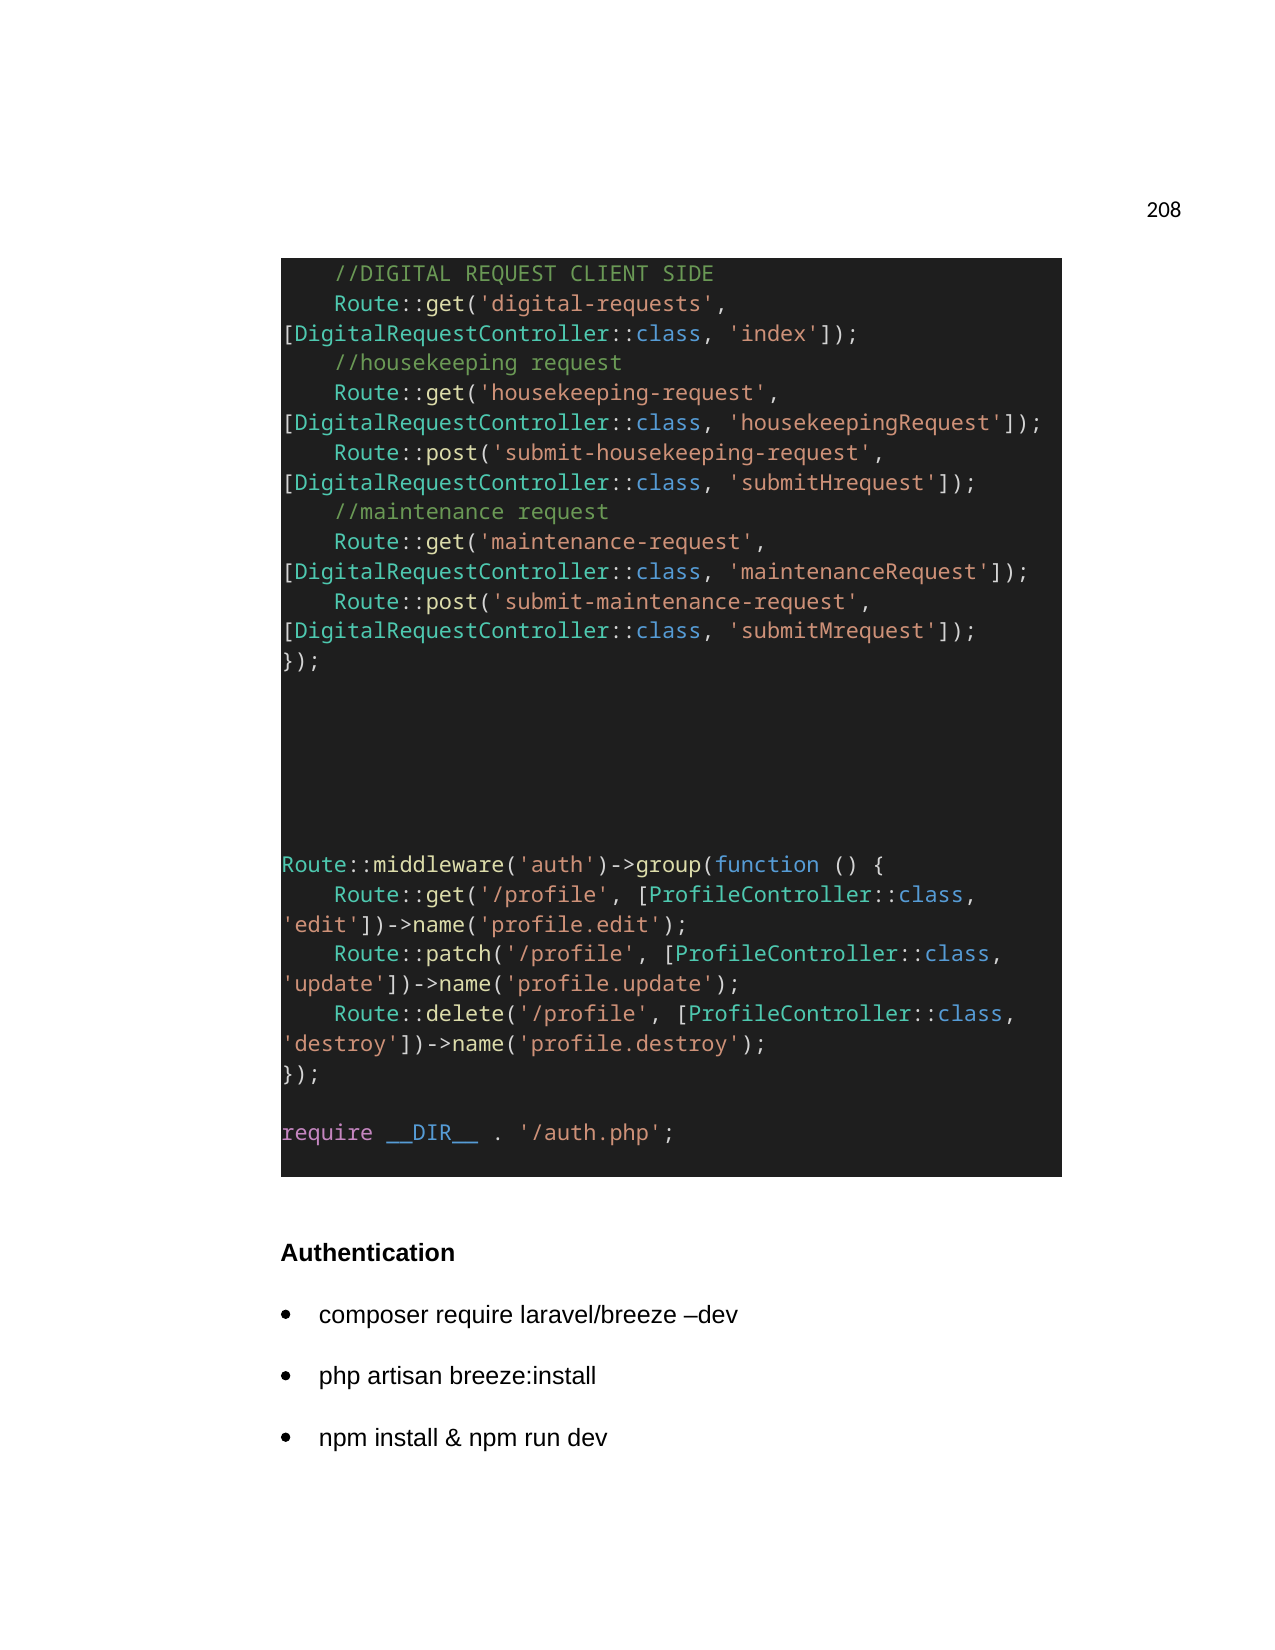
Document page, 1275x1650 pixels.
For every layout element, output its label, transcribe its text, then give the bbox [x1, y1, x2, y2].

text Authentication [280, 1238, 1062, 1267]
text }); [281, 645, 1062, 675]
list npm install & npm run dev [281, 1422, 1062, 1451]
text Route::post('submit-housekeeping-request', [DigitalRequestController::class, 'submitHrequest']); [281, 437, 1062, 496]
text Route::delete('/profile', [ProfileController::class, 'destroy'])->name('profile.destroy'); [281, 998, 1062, 1057]
text Route::patch('/profile', [ProfileController::class, 'update'])->name('profile.update'); [281, 938, 1062, 998]
text Route::post('submit-maintenance-request', [DigitalRequestController::class, 'submitMrequest']); [281, 586, 1062, 645]
text Route::get('maintenance-request', [DigitalRequestController::class, 'maintenanceRequest']); [281, 526, 1062, 586]
text //housekeeping request [281, 347, 1062, 377]
list composer require laravel/breeze –dev [281, 1299, 1062, 1328]
text Route::get('digital-requests', [DigitalRequestController::class, 'index']); [281, 288, 1062, 347]
text Route::get('housekeeping-request', [DigitalRequestController::class, 'housekeepingRequest']); [281, 377, 1062, 437]
text Route::middleware('auth')->group(function () { [281, 849, 1062, 879]
text //maintenance request [281, 496, 1062, 526]
text require __DIR__ . '/auth.php'; [281, 1117, 1062, 1147]
text Route::get('/profile', [ProfileController::class, 'edit'])->name('profile.edit'); [281, 879, 1062, 938]
text }); [281, 1057, 1062, 1087]
list php artisan breeze:install [281, 1361, 1062, 1390]
text //DIGITAL REQUEST CLIENT SIDE [281, 258, 1062, 288]
